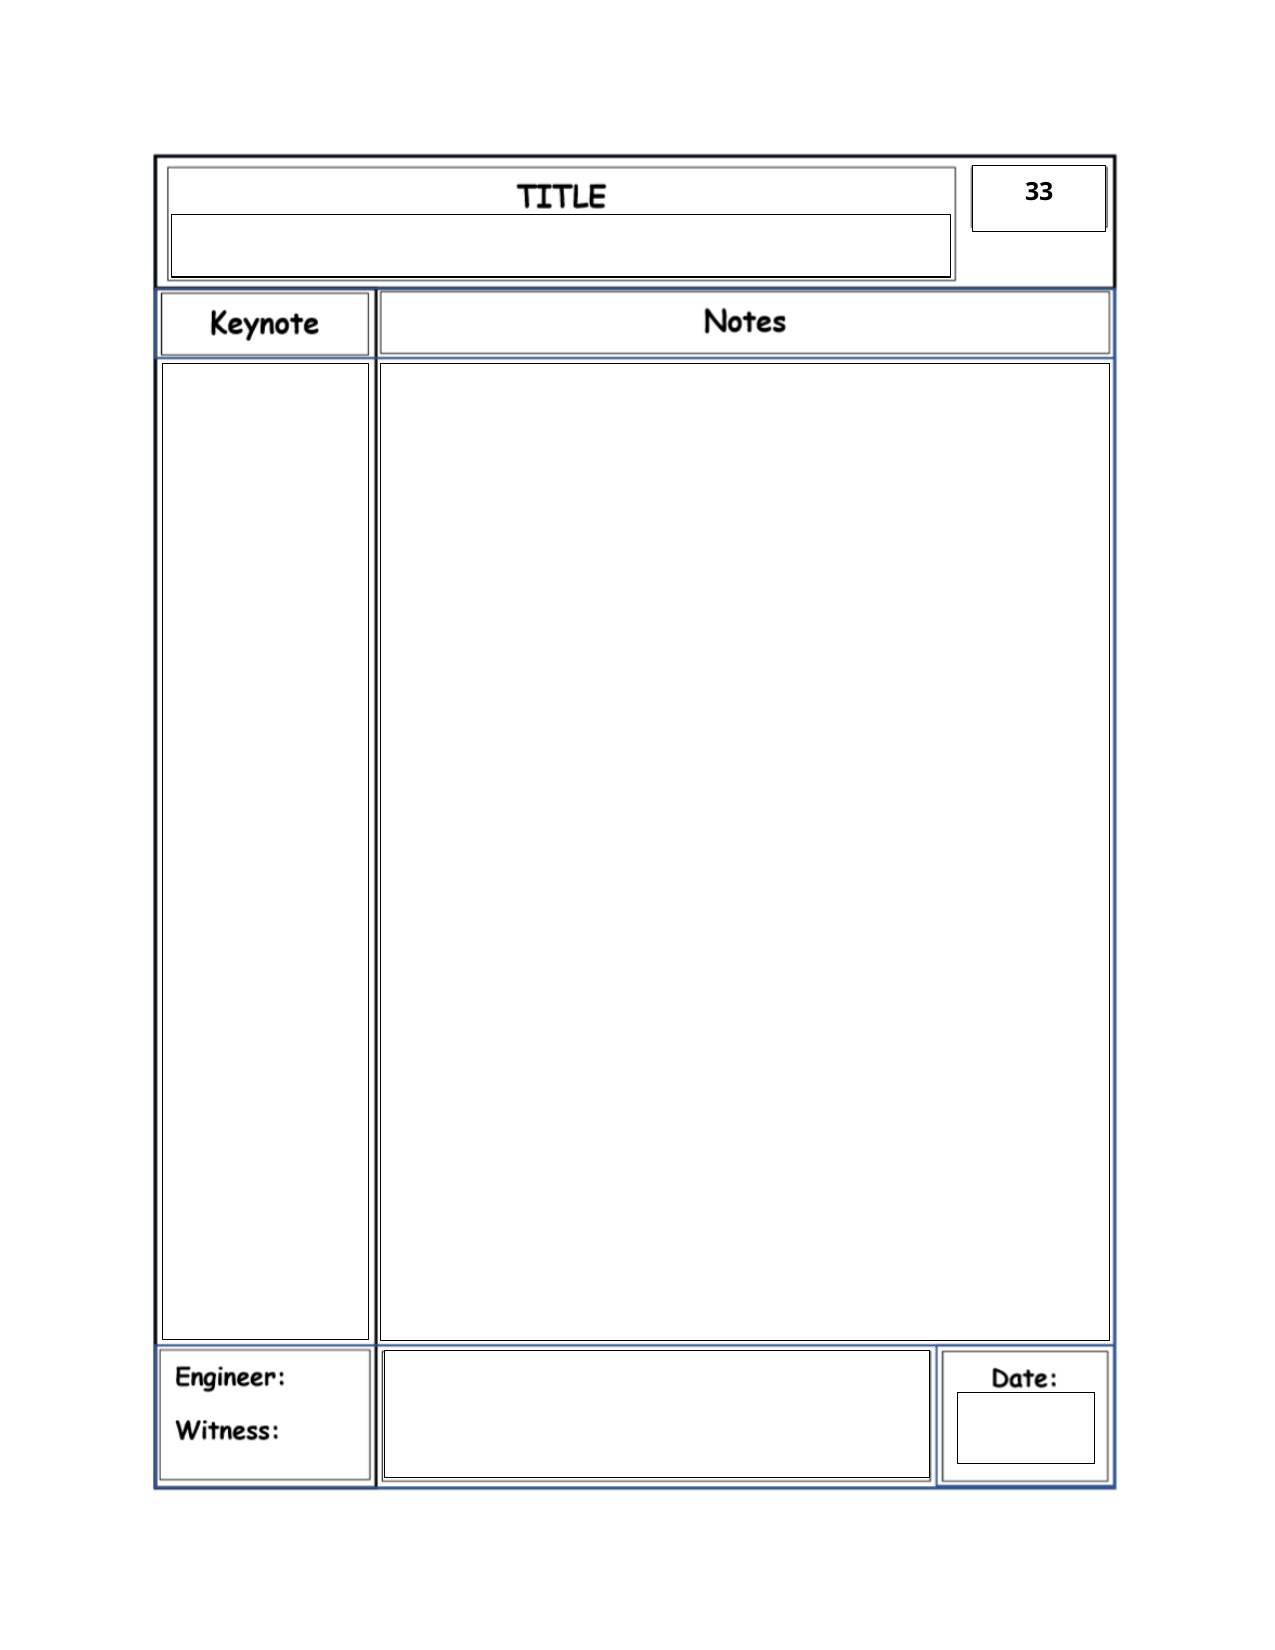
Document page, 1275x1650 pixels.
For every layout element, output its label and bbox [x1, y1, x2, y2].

picture [150, 150, 1133, 1501]
